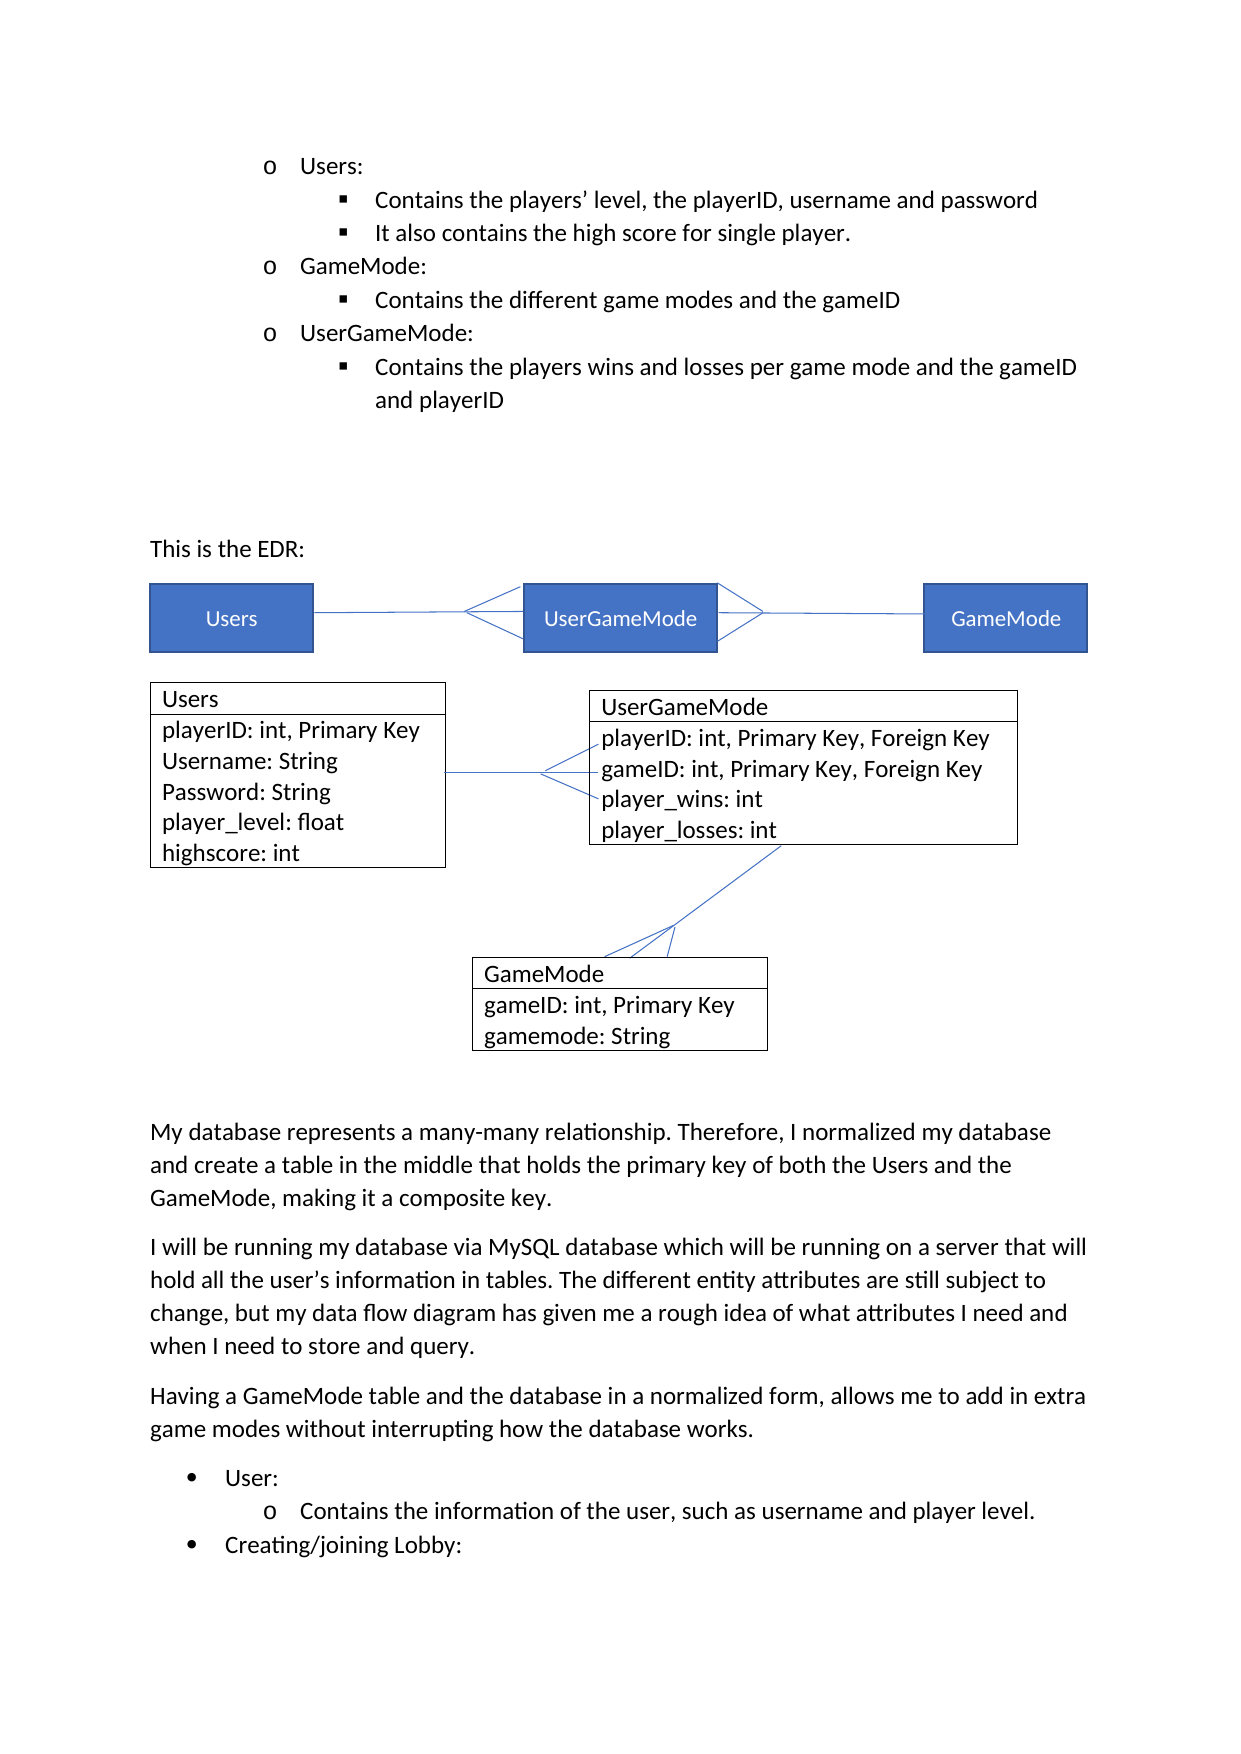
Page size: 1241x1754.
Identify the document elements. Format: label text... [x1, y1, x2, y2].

table_header UserGameMode [590, 691, 1017, 721]
list GameMode: [262, 250, 1090, 282]
text My database represents a many-many relationship. Therefore, I normalized my database and create a table in the middle that holds the primary key of both the Users and the GameMode, making it a composite key. [150, 1116, 1090, 1212]
text Having a GameMode table and the database in a normalized form, allows me to add in extra game modes without interrupting how the database works. [150, 1380, 1090, 1443]
list Users: [262, 150, 1090, 182]
list Contains the players’ level, the playerID, username and password [337, 184, 1090, 215]
list UserGameMode: [262, 317, 1090, 349]
list Contains the different game modes and the gameID [337, 284, 1090, 315]
table_cell playerID: int, Primary Key Username: String Password: String player_level: float highscore: int [151, 715, 445, 867]
text This is the EDR: [150, 533, 1090, 564]
list It also contains the high score for single player. [337, 217, 1090, 248]
table_header GameMode [473, 958, 767, 988]
table_header Users [151, 683, 445, 713]
list Contains the players wins and losses per game mode and the gameID and playerID [337, 352, 1090, 415]
list Creating/joining Lobby: [187, 1529, 1090, 1560]
list User: [187, 1462, 1090, 1493]
list Contains the information of the user, such as username and player level. [262, 1495, 1090, 1527]
text I will be running my database via MySQL database which will be running on a server that will hold all the user’s information in tables. The different entity attributes are still subject to change, but my data flow diagram has given me a rough idea of what attributes I need and when I need to store and query. [150, 1232, 1090, 1361]
table_cell gameID: int, Primary Key gamemode: String [473, 989, 767, 1050]
table_cell playerID: int, Primary Key, Foreign Key gameID: int, Primary Key, Foreign Key player_wins: int player_losses: int [590, 722, 1017, 844]
